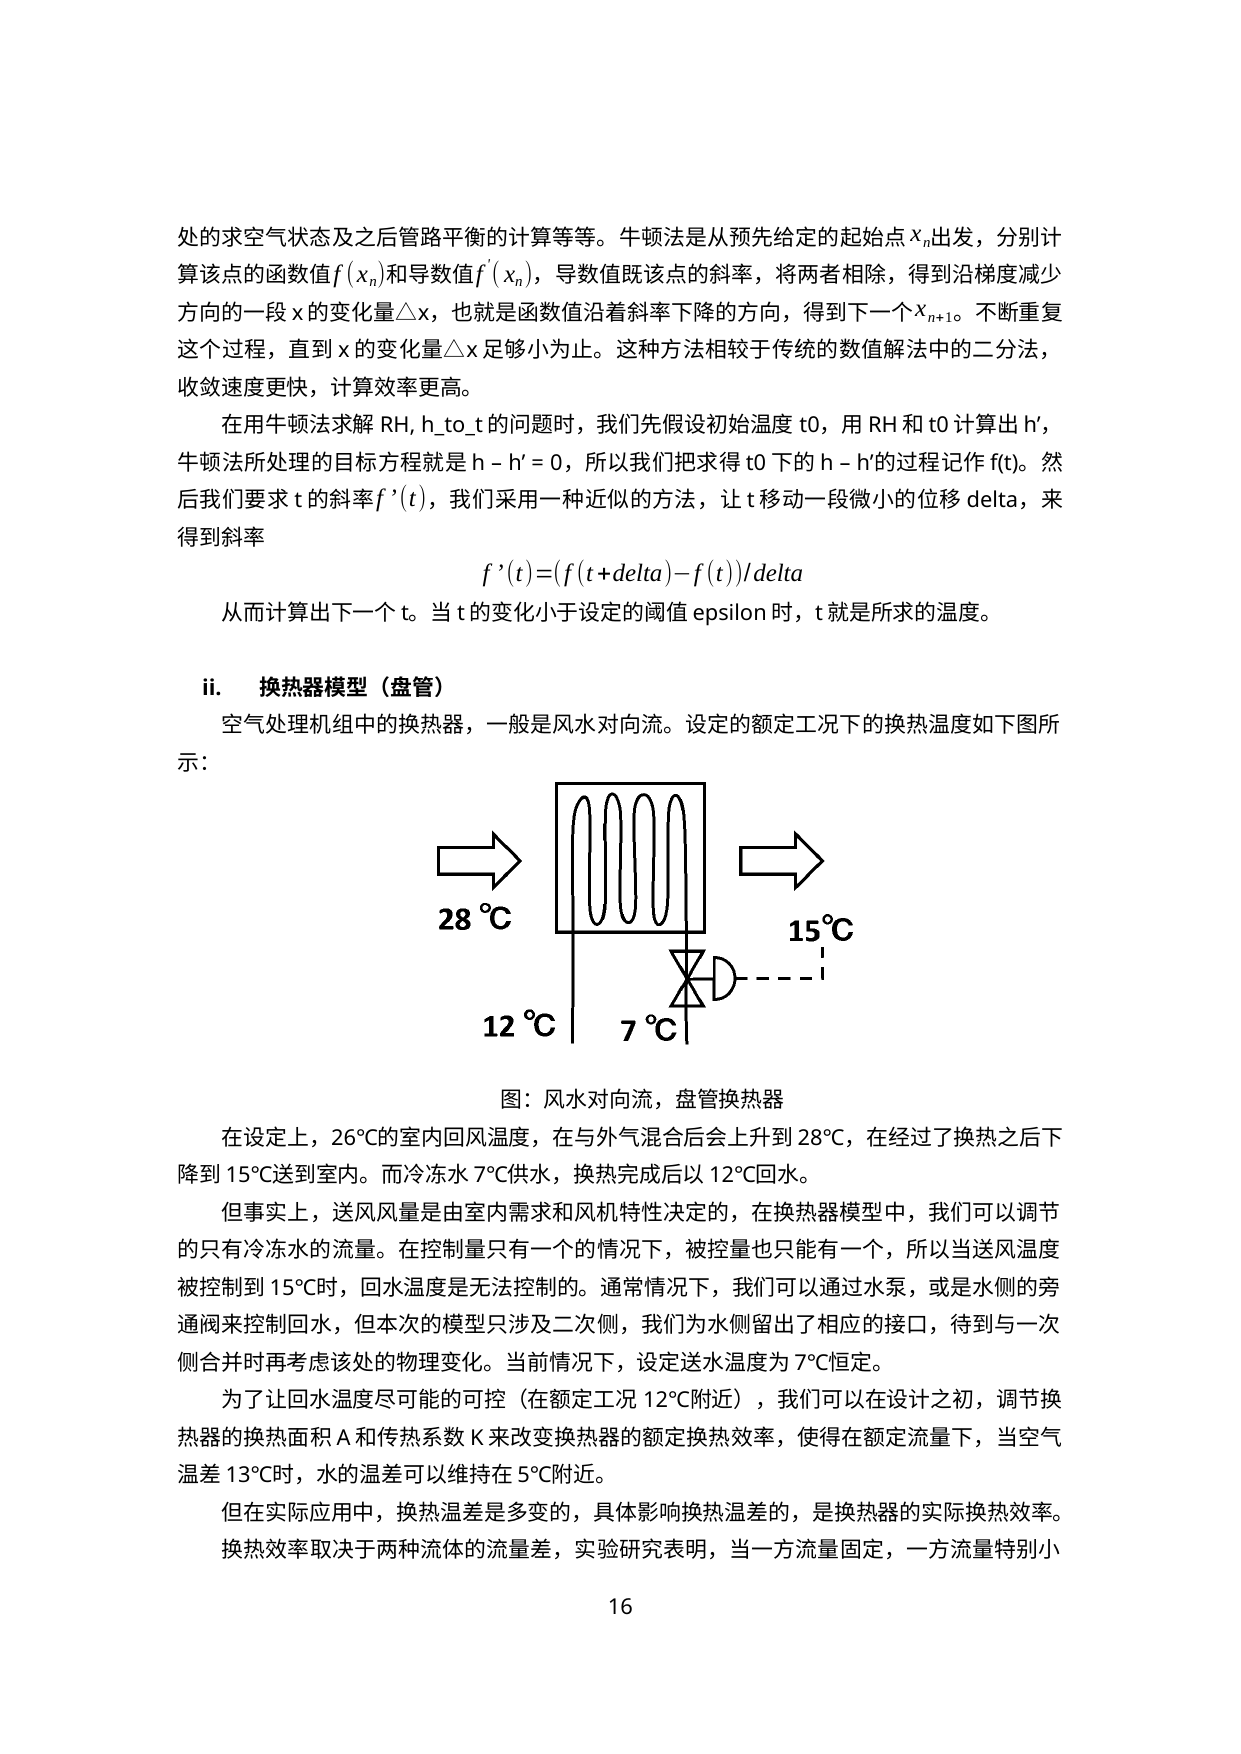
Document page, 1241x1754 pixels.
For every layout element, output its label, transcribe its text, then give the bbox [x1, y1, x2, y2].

text 在用牛顿法求解RH, h_to_t的问题时，我们先假设初始温度t0，用RH和t0计算出h’，牛顿法所处理的目标方程就是h – h’ = 0，所以我们把求得t0下的h – h’的过程记作f(t)。然后我们要求t的斜率，我们采用一种近似的方法，让t移动一段微小的位移delta，来得到斜率 [177, 404, 1063, 554]
text 在设定上，26℃的室内回风温度，在与外气混合后会上升到28℃，在经过了换热之后下降到15℃送到室内。而冷冻水7℃供水，换热完成后以12℃回水。 [177, 1117, 1063, 1192]
text 图：风水对向流，盘管换热器 [177, 1079, 1063, 1117]
text 空气处理机组中的换热器，一般是风水对向流。设定的额定工况下的换热温度如下图所示： [177, 704, 1063, 779]
text 从而计算出下一个t。当t的变化小于设定的阈值epsilon时，t就是所求的温度。 [177, 592, 1063, 629]
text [177, 217, 1063, 404]
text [177, 1529, 1063, 1567]
text 但在实际应用中，换热温差是多变的，具体影响换热温差的，是换热器的实际换热效率。 [177, 1492, 1063, 1529]
text 为了让回水温度尽可能的可控（在额定工况12℃附近），我们可以在设计之初，调节换热器的换热面积A和传热系数K来改变换热器的额定换热效率，使得在额定流量下，当空气温差13℃时，水的温差可以维持在5℃附近。 [177, 1379, 1063, 1492]
subtitle 换热器模型（盘管） [221, 667, 1063, 704]
text 但事实上，送风风量是由室内需求和风机特性决定的，在换热器模型中，我们可以调节的只有冷冻水的流量。在控制量只有一个的情况下，被控量也只能有一个，所以当送风温度被控制到15℃时，回水温度是无法控制的。通常情况下，我们可以通过水泵，或是水侧的旁通阀来控制回水，但本次的模型只涉及二次侧，我们为水侧留出了相应的接口，待到与一次侧合并时再考虑该处的物理变化。当前情况下，设定送水温度为7℃恒定。 [177, 1192, 1063, 1379]
